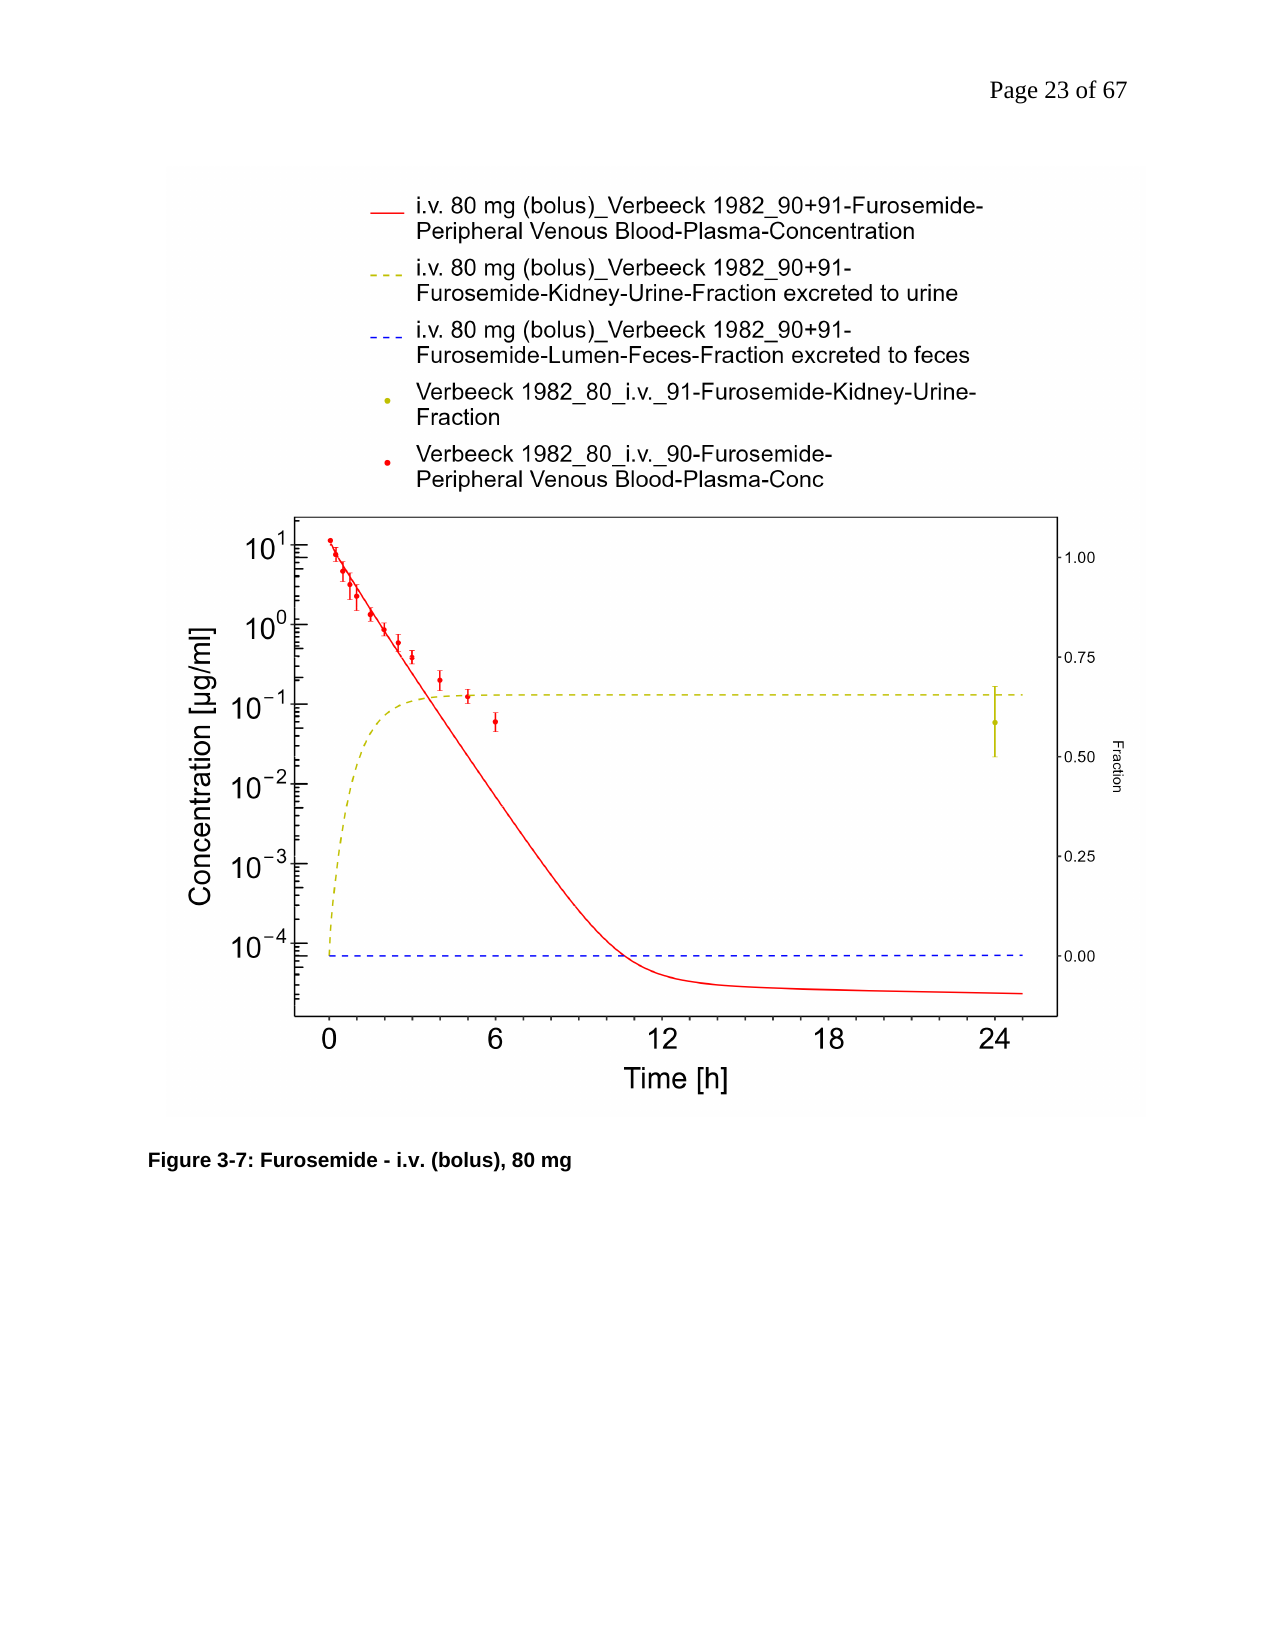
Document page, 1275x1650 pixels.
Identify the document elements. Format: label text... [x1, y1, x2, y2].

text Figure 3-7: Furosemide - i.v. (bolus), 80 mg [148, 1148, 1127, 1172]
picture [166, 166, 1146, 1117]
